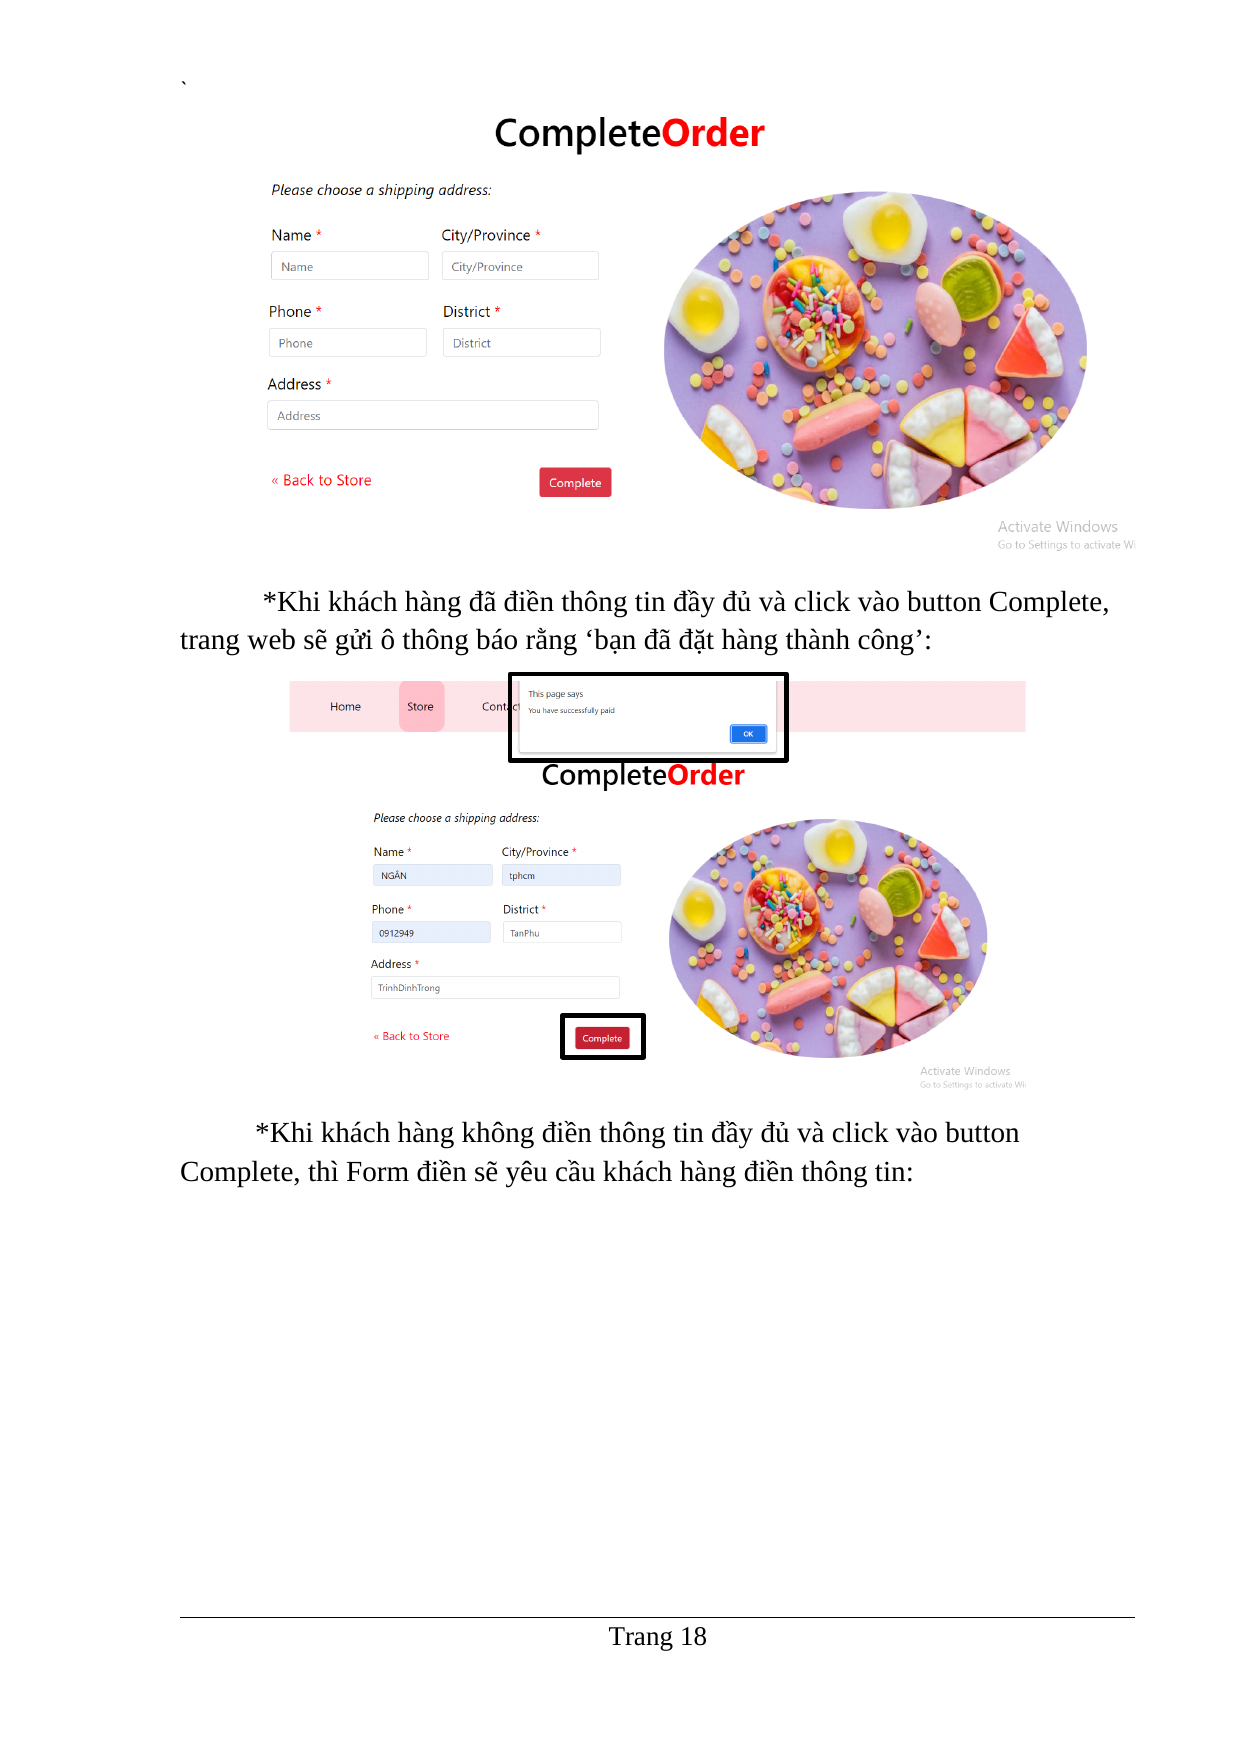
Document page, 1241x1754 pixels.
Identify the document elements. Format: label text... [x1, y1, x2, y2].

text *Khi khách hàng không điền thông tin đầy đủ và click vào button Complete, thì Form điền sẽ yêu cầu khách hàng điền thông tin: [180, 1116, 1135, 1188]
picture [180, 105, 1136, 559]
picture [289, 681, 1026, 1091]
picture [512, 681, 784, 758]
text *Khi khách hàng đã điền thông tin đầy đủ và click vào button Complete, trang web sẽ gửi ô thông báo rằng ‘bạn đã đặt hàng thành công’: [180, 584, 1135, 656]
